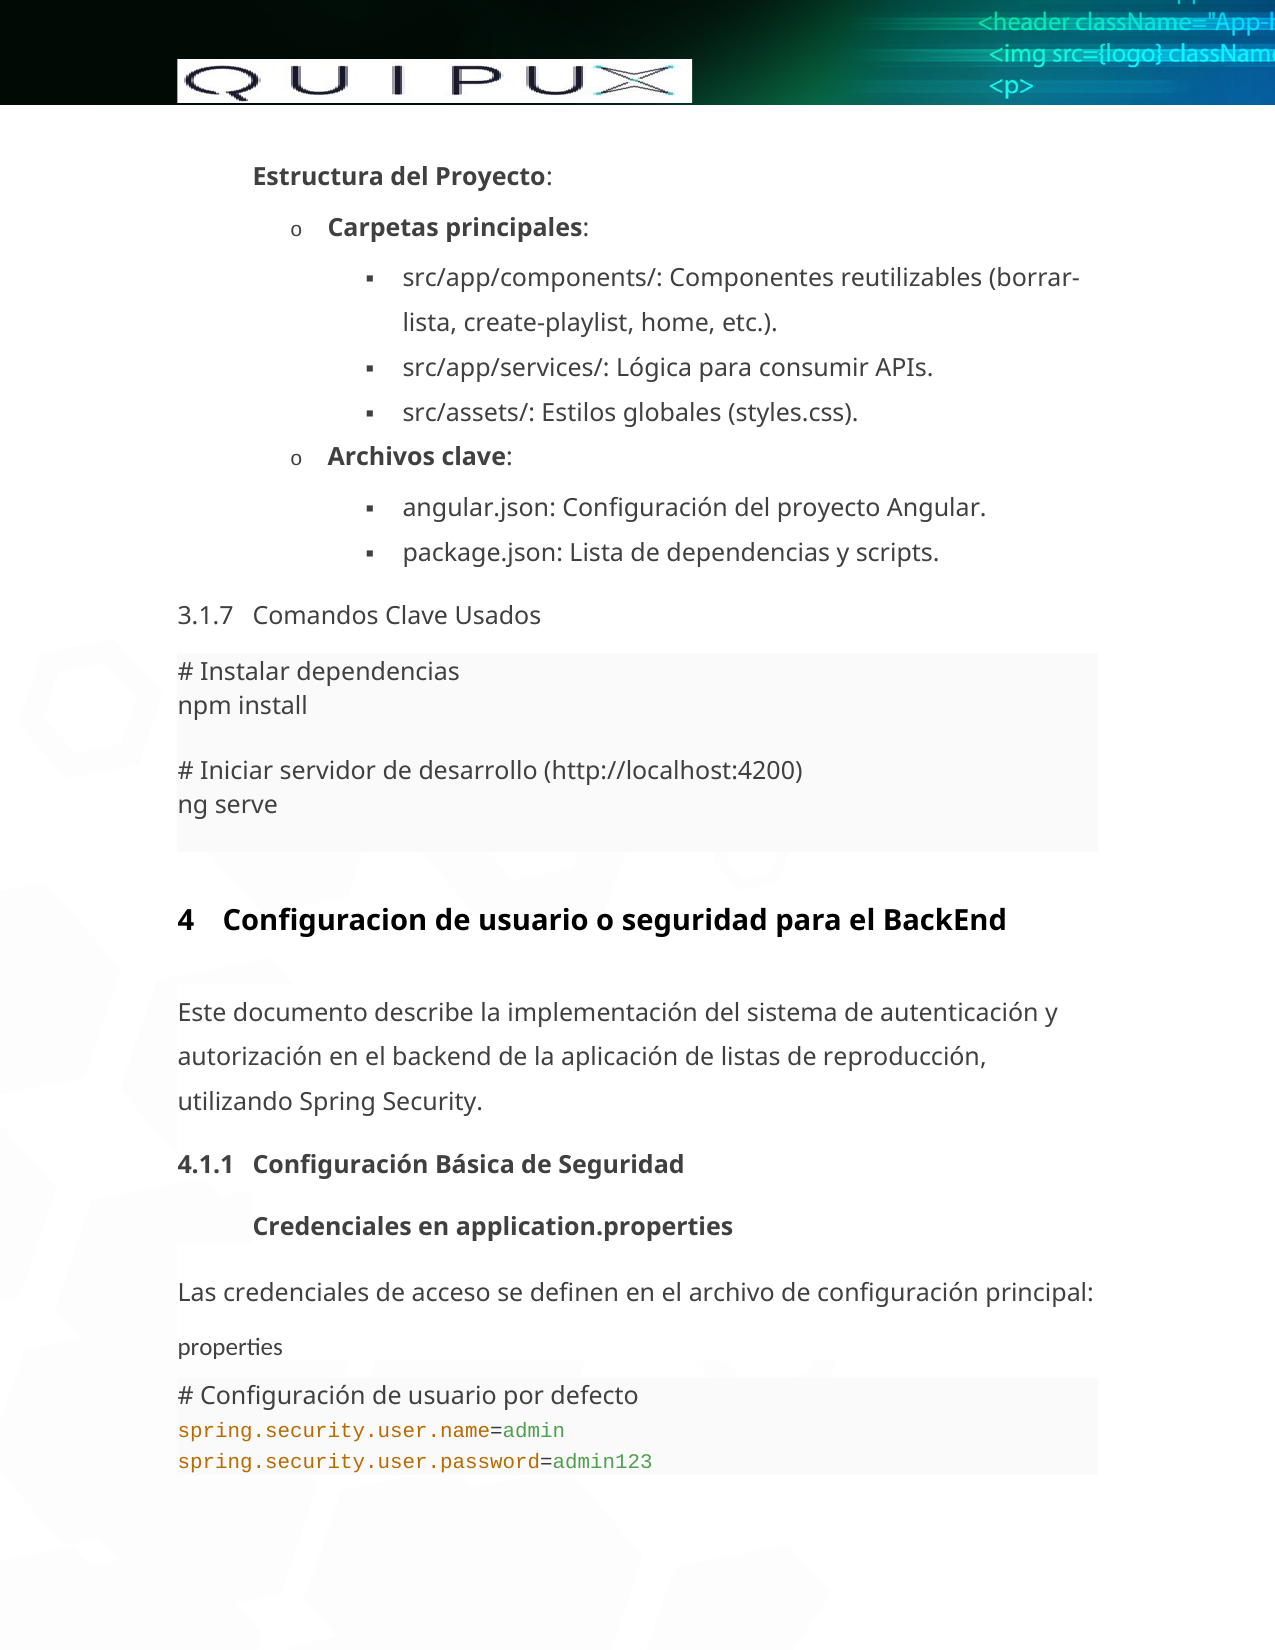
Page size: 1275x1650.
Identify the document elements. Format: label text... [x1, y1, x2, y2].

subtitle Configuración Básica de Seguridad [177, 1146, 1098, 1180]
subtitle Credenciales en application.properties [252, 1209, 1098, 1243]
text npm install [177, 687, 1098, 721]
list src/assets/: Estilos globales (styles.css). [365, 383, 1098, 428]
text Las credenciales de acceso se definen en el archivo de configuración principal: [177, 1264, 1098, 1309]
text # Configuración de usuario por defecto [177, 1378, 1098, 1412]
text properties [177, 1331, 1098, 1361]
text ng serve [177, 787, 1098, 821]
text spring.security.user.password=admin123 [177, 1443, 1098, 1475]
list angular.json: Configuración del proyecto Angular. [365, 479, 1098, 524]
list package.json: Lista de dependencias y scripts. [365, 524, 1098, 568]
text Este documento describe la implementación del sistema de autenticación y autorización en el backend de la aplicación de listas de reproducción, utilizando Spring Security. [177, 984, 1098, 1118]
list src/app/components/: Componentes reutilizables (borrar-lista, create-playlist, home, etc.). [365, 249, 1098, 339]
text Estructura del Proyecto: [252, 148, 1098, 192]
list src/app/services/: Lógica para consumir APIs. [365, 339, 1098, 383]
picture [177, 59, 693, 103]
list Archivos clave: [290, 428, 1098, 473]
list Carpetas principales: [290, 198, 1098, 243]
text spring.security.user.name=admin [177, 1412, 1098, 1443]
subtitle Comandos Clave Usados [177, 598, 1098, 632]
text # Instalar dependencias [177, 653, 1098, 687]
text # Iniciar servidor de desarrollo (http://localhost:4200) [177, 753, 1098, 787]
subtitle Configuracion de usuario o seguridad para el BackEnd [177, 899, 1098, 939]
